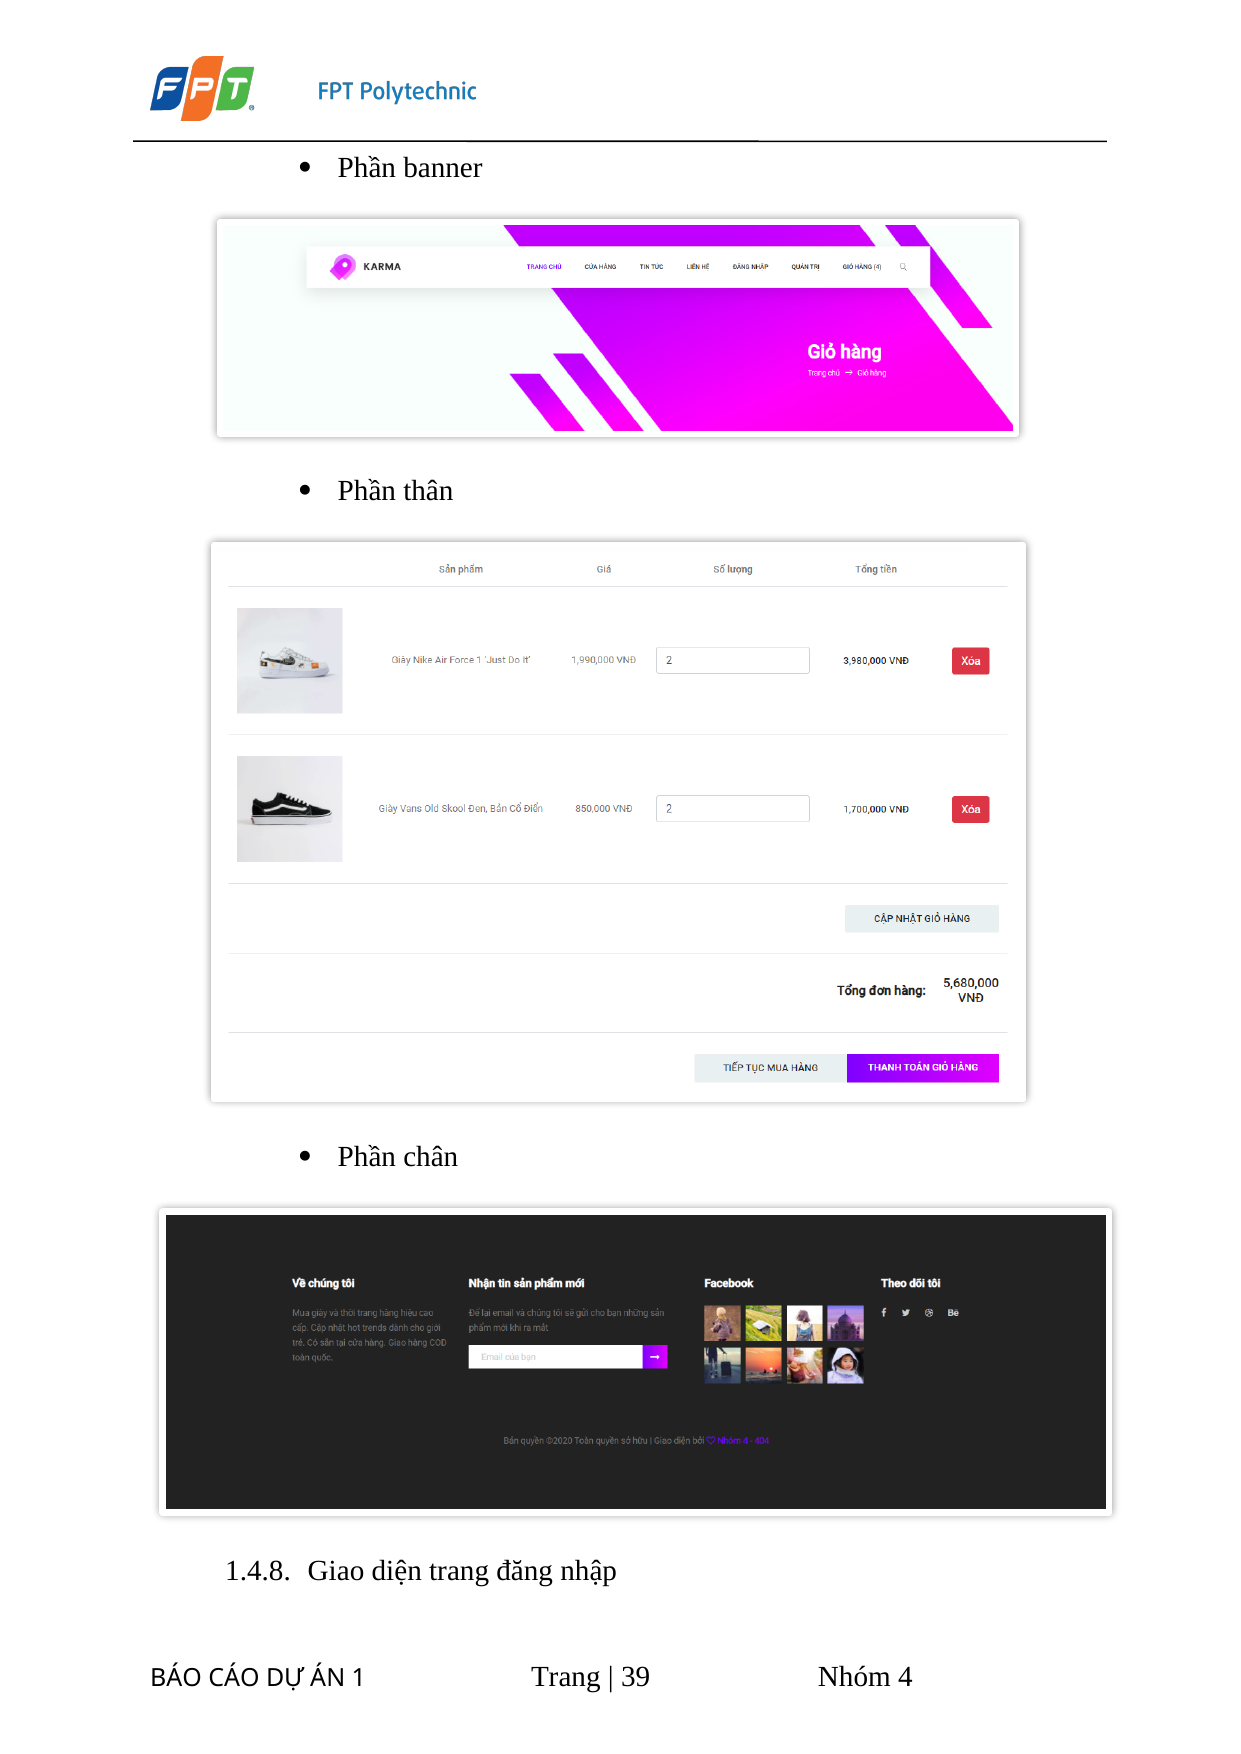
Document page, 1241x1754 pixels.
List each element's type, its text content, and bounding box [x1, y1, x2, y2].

list Phần chân [300, 1139, 1090, 1173]
picture [150, 56, 477, 121]
list Phần thân [300, 473, 1090, 507]
picture [166, 1215, 1106, 1509]
list Phần banner [300, 150, 1090, 184]
picture [223, 225, 1013, 431]
picture [217, 548, 1020, 1096]
list Giao diện trang đăng nhập [225, 1553, 1090, 1587]
